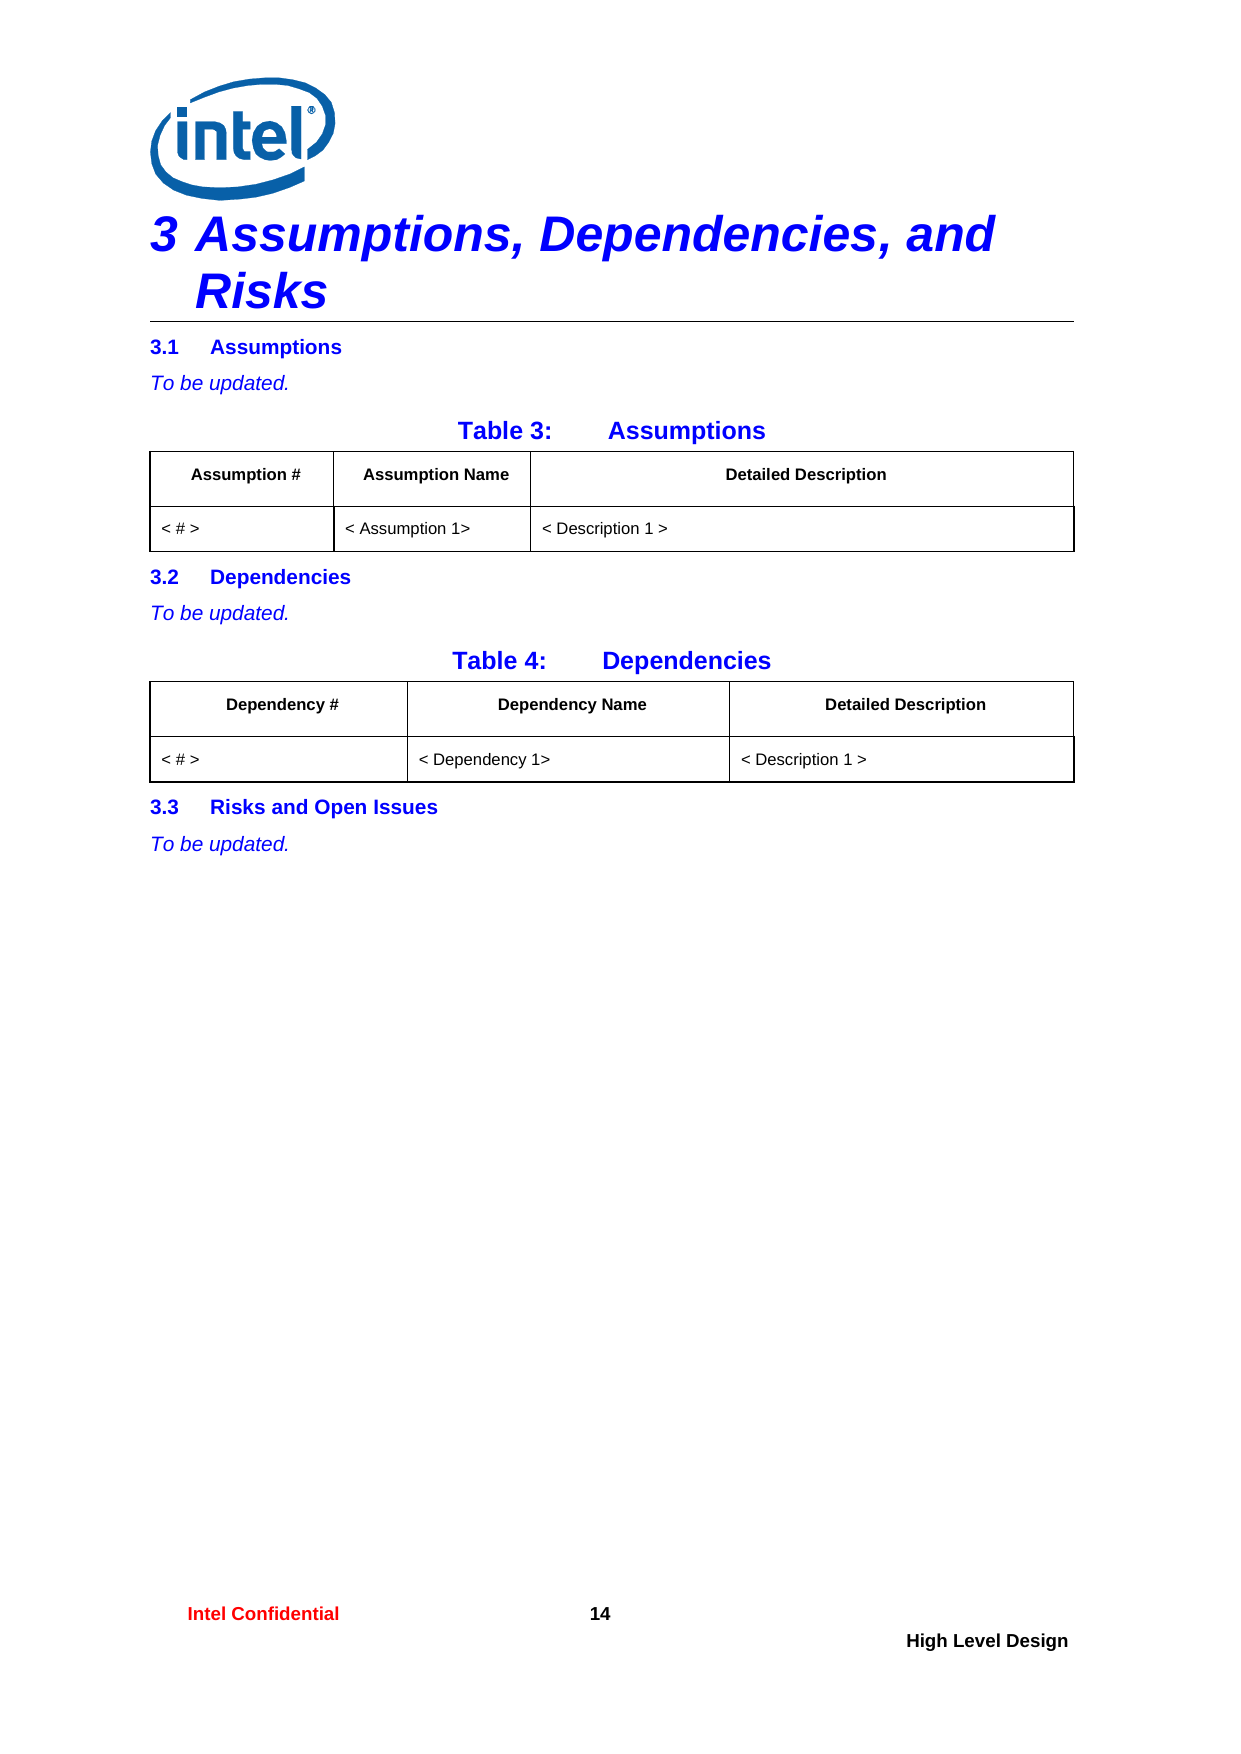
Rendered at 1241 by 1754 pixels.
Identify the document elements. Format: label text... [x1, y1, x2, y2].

table_cell < # > [151, 737, 407, 781]
subtitle Risks and Open Issues [150, 795, 1074, 819]
table_header Detailed Description [531, 452, 1073, 506]
table_header Detailed Description [730, 682, 1073, 736]
table_cell < Dependency 1> [408, 737, 729, 781]
table_cell < Description 1 > [531, 507, 1073, 551]
subtitle Assumptions, Dependencies, and Risks [150, 204, 1074, 321]
table_header Dependency # [151, 682, 407, 736]
text To be updated. [150, 831, 1074, 855]
text To be updated. [150, 371, 1074, 395]
subtitle Dependencies [150, 565, 1074, 589]
subtitle Assumptions [150, 334, 1074, 358]
table_header Assumption Name [334, 452, 530, 506]
table_cell < Description 1 > [730, 737, 1073, 781]
table_header Assumption # [151, 452, 333, 506]
table_cell < Assumption 1> [335, 507, 530, 551]
table_cell < # > [151, 507, 333, 551]
table_header Dependency Name [408, 682, 729, 736]
text To be updated. [150, 601, 1074, 625]
